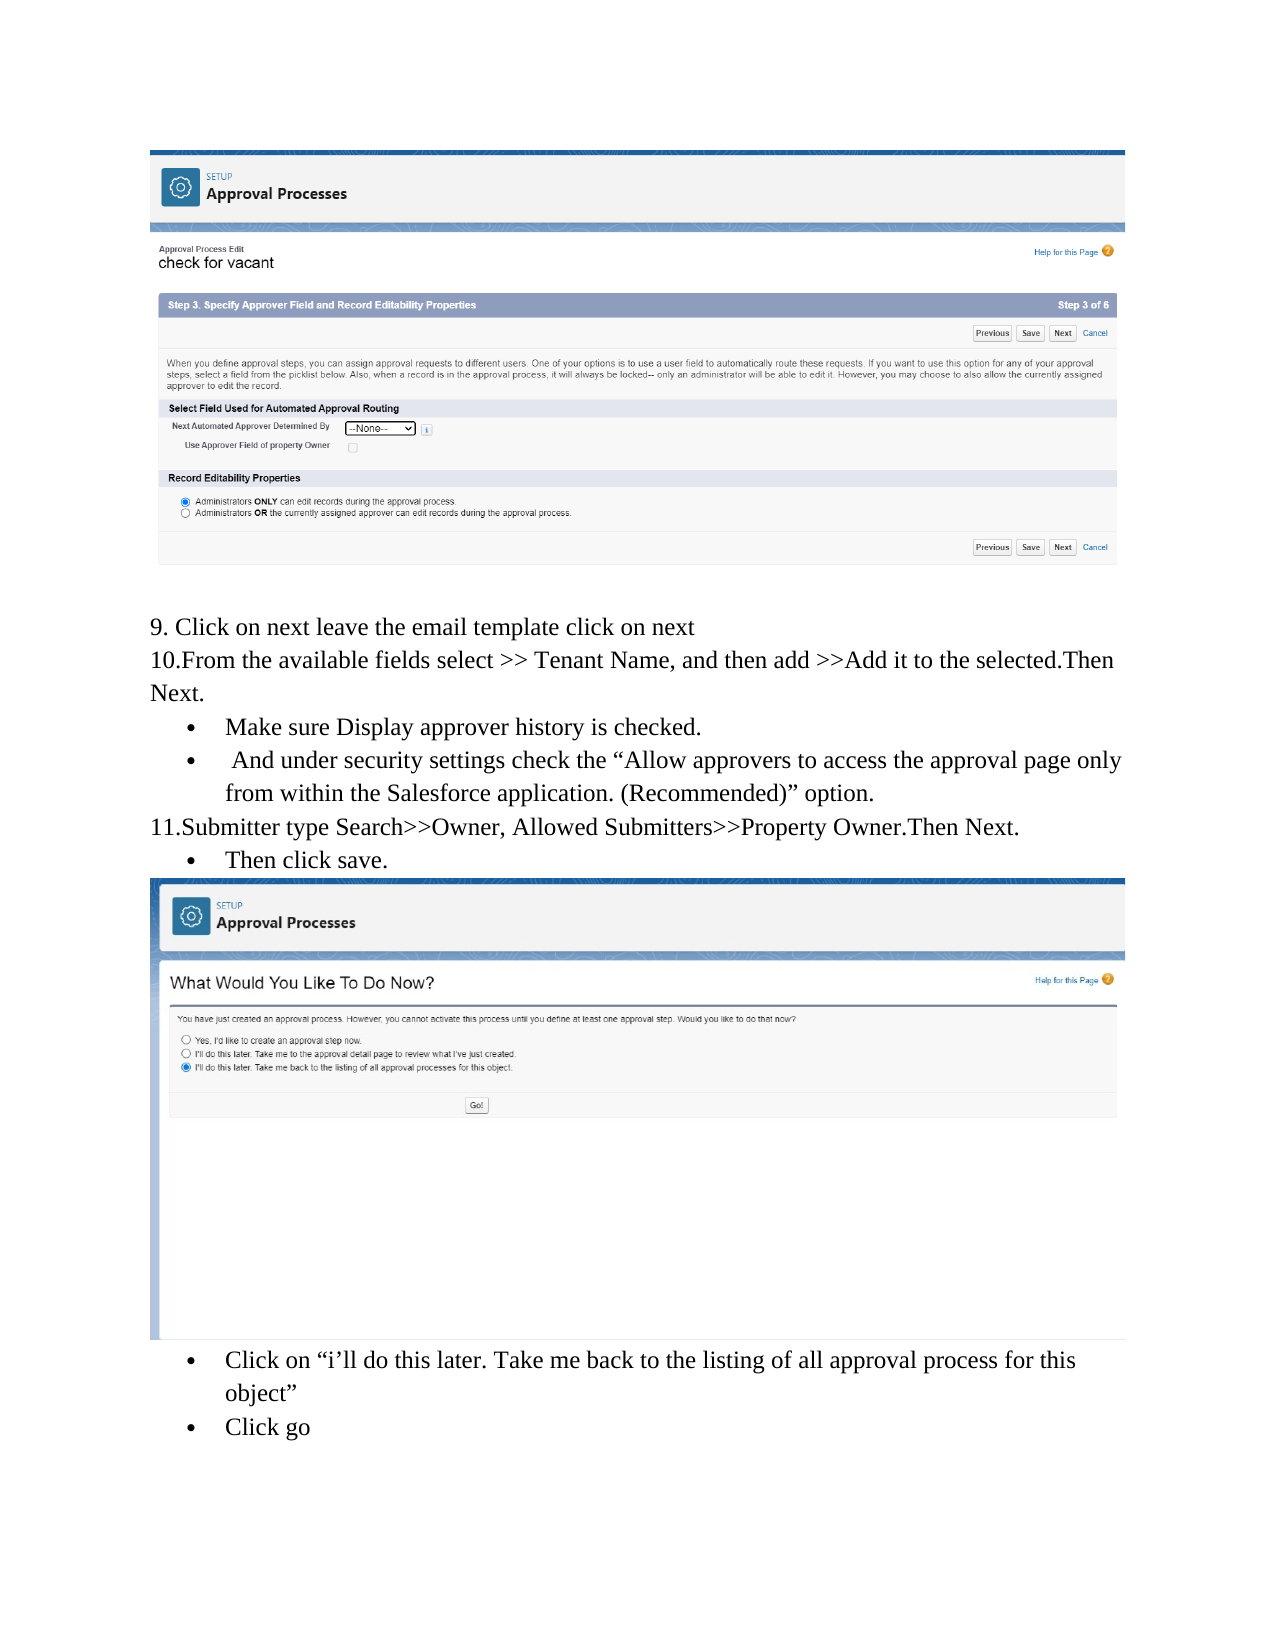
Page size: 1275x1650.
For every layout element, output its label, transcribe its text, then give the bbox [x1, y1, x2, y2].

list Then click save. [187, 845, 1125, 874]
text 11.Submitter type Search>>Owner, Allowed Submitters>>Property Owner.Then Next. [150, 812, 1125, 840]
list Make sure Display approver history is checked. [187, 712, 1125, 740]
list And under security settings check the “Allow approvers to access the approval page only from within the Salesforce application. (Recommended)” option. [187, 745, 1125, 807]
picture [150, 150, 1125, 607]
list Click on “i’ll do this later. Take me back to the listing of all approval process for this object” [187, 1345, 1125, 1407]
picture [150, 878, 1125, 1340]
text 9. Click on next leave the email template click on next [150, 612, 1125, 640]
text 10.From the available fields select >> Tenant Name, and then add >>Add it to the selected.Then Next. [150, 645, 1125, 707]
list Click go [187, 1412, 1125, 1440]
